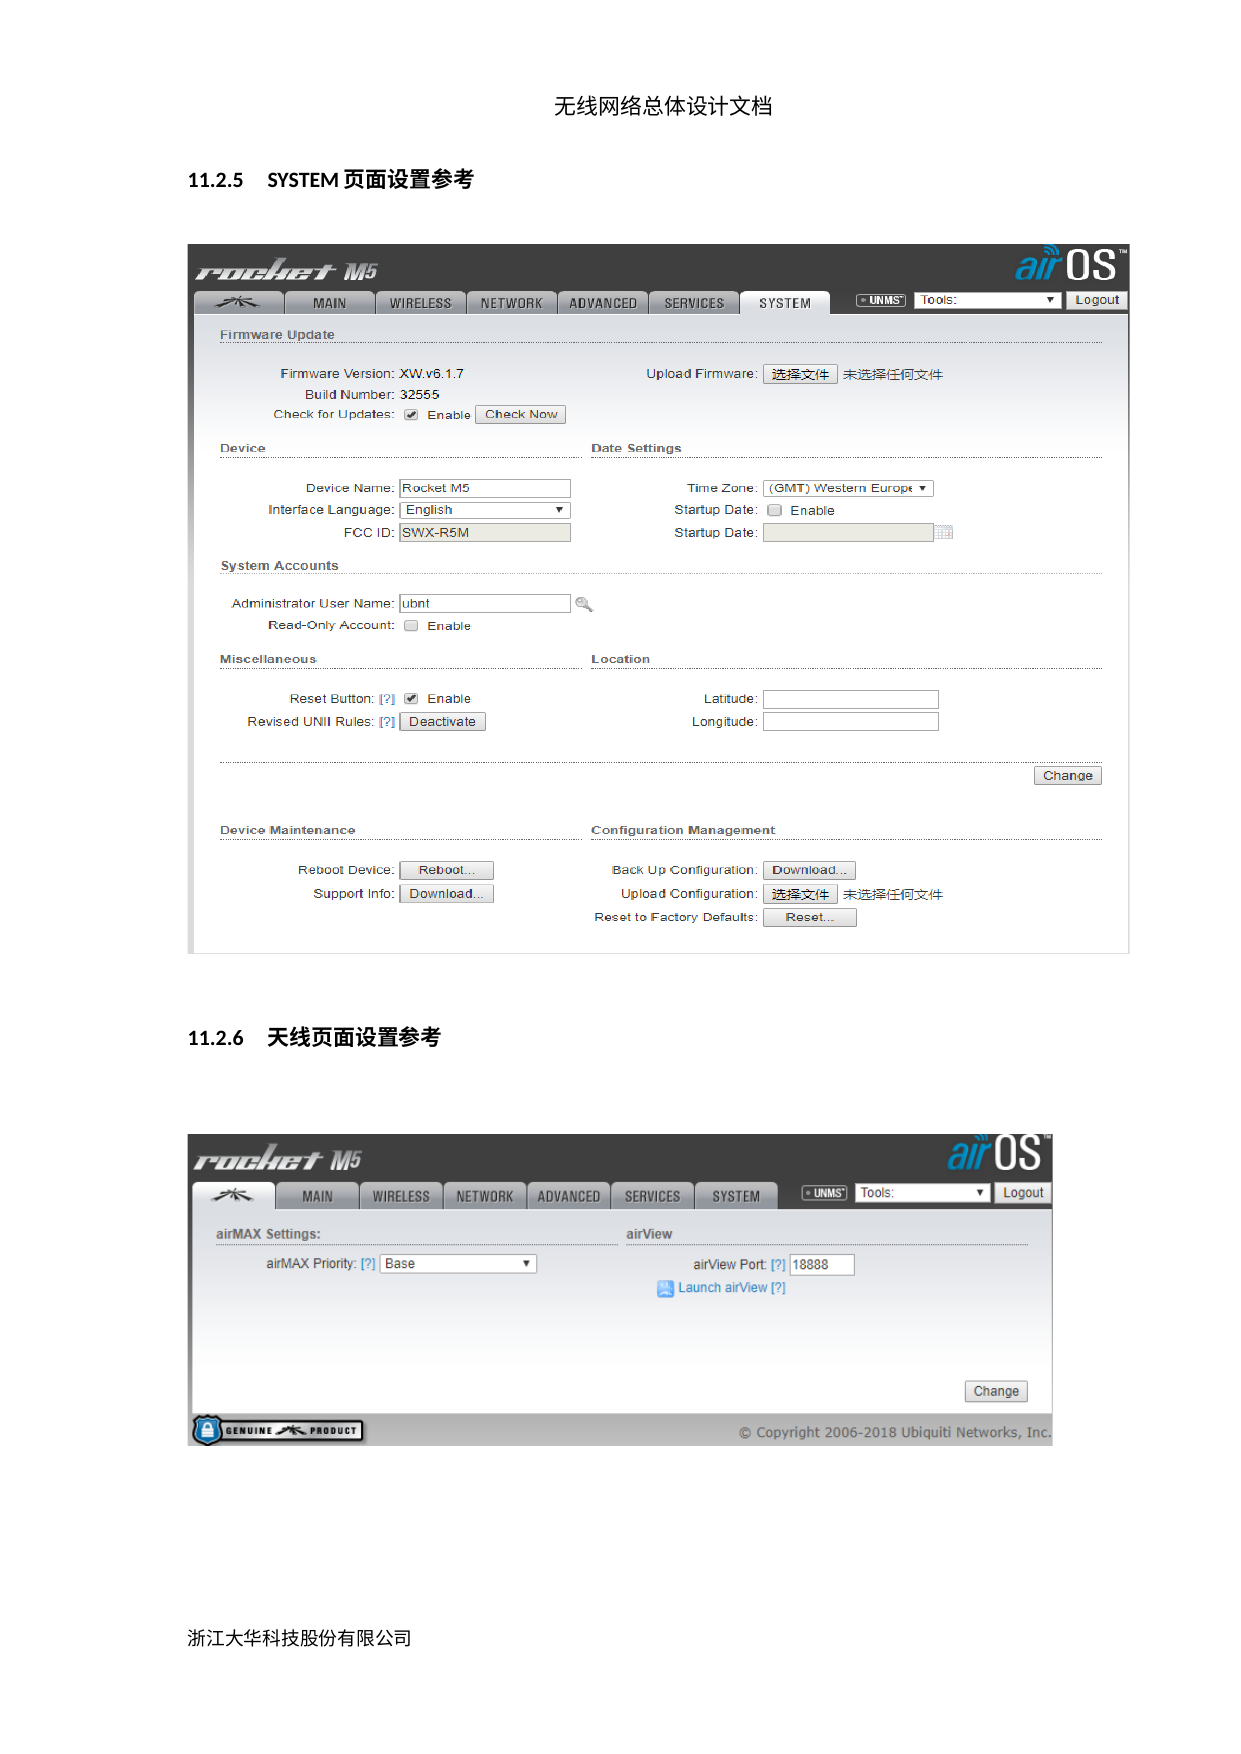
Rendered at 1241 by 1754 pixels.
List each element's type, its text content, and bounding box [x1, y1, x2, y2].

picture [187, 1134, 1053, 1446]
subtitle 天线页面设置参考 [187, 1019, 1053, 1052]
subtitle SYSTEM页面设置参考 [187, 162, 1053, 194]
picture [187, 244, 1130, 954]
